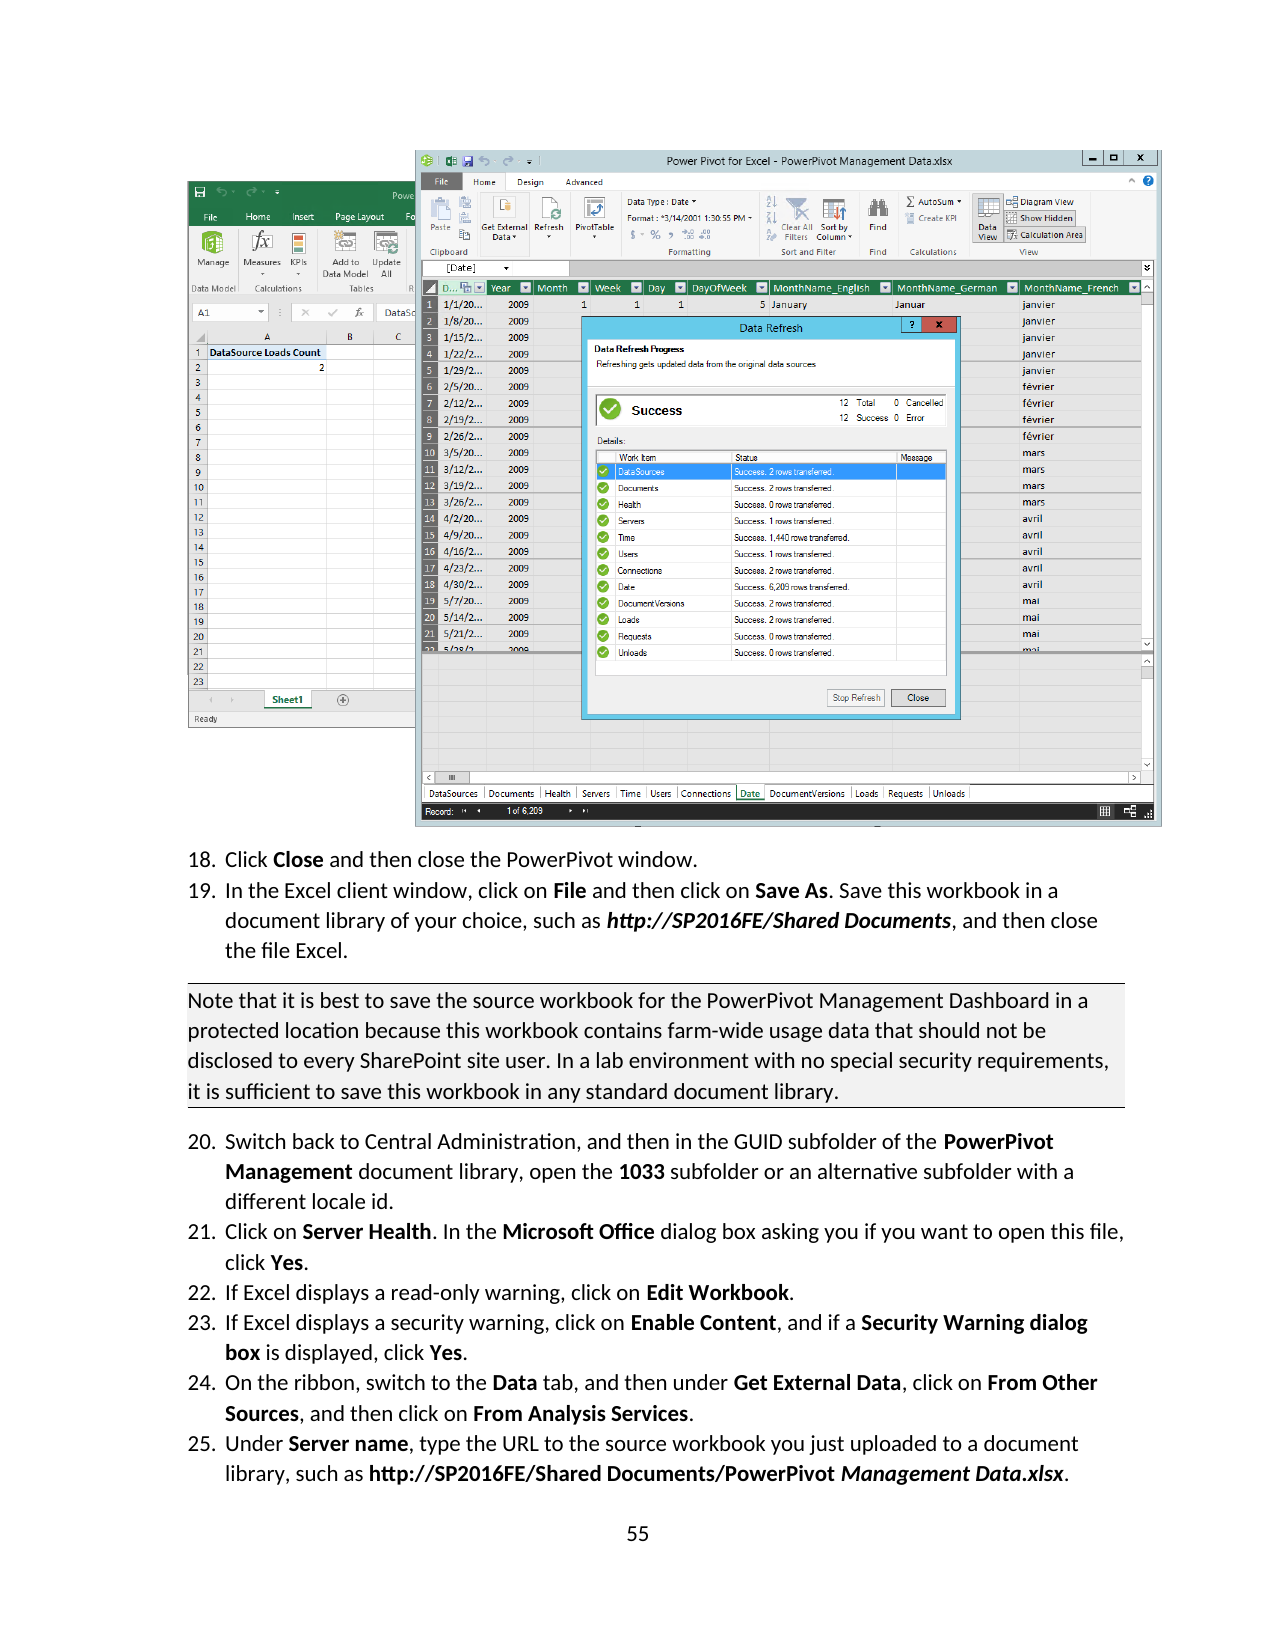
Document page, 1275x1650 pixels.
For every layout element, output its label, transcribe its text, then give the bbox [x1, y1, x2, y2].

list Switch back to Central Administration, and then in the GUID subfolder of the PowerPivot Management document library, open the 1033 subfolder or an alternative subfolder with a different locale id. [187, 1127, 1125, 1215]
list On the ribbon, switch to the Data tab, and then under Get External Data, click on From Other Sources, and then click on From Analysis Services. [187, 1368, 1125, 1427]
text Note that it is best to save the source workbook for the PowerPivot Management Dashboard in a protected location because this workbook contains farm-wide usage data that should not be disclosed to every SharePoint site user. In a lab environment with no special security requirements, it is sufficient to save this workbook in any standard document library. [187, 984, 1125, 1108]
list If Excel displays a read-only warning, click on Edit Workbook. [187, 1278, 1125, 1306]
list Under Server name, type the URL to the source workbook you just uploaded to a document library, such as http://SP2016FE/Shared Documents/PowerPivot Management Data.xlsx. [187, 1429, 1125, 1487]
list In the Excel client window, click on File and then click on Save As. Save this workbook in a document library of your choice, such as http://SP2016FE/Shared Documents, and then close the file Excel. [187, 876, 1125, 964]
list Click on Server Health. In the Microsoft Office dialog box asking you if you want to open this file, click Yes. [187, 1217, 1125, 1276]
list If Excel displays a security warning, click on Enable Content, and if a Security Warning dialog box is displayed, click Yes. [187, 1308, 1125, 1366]
picture [187, 150, 1162, 827]
list Click Close and then close the PowerPivot window. [187, 846, 1125, 874]
